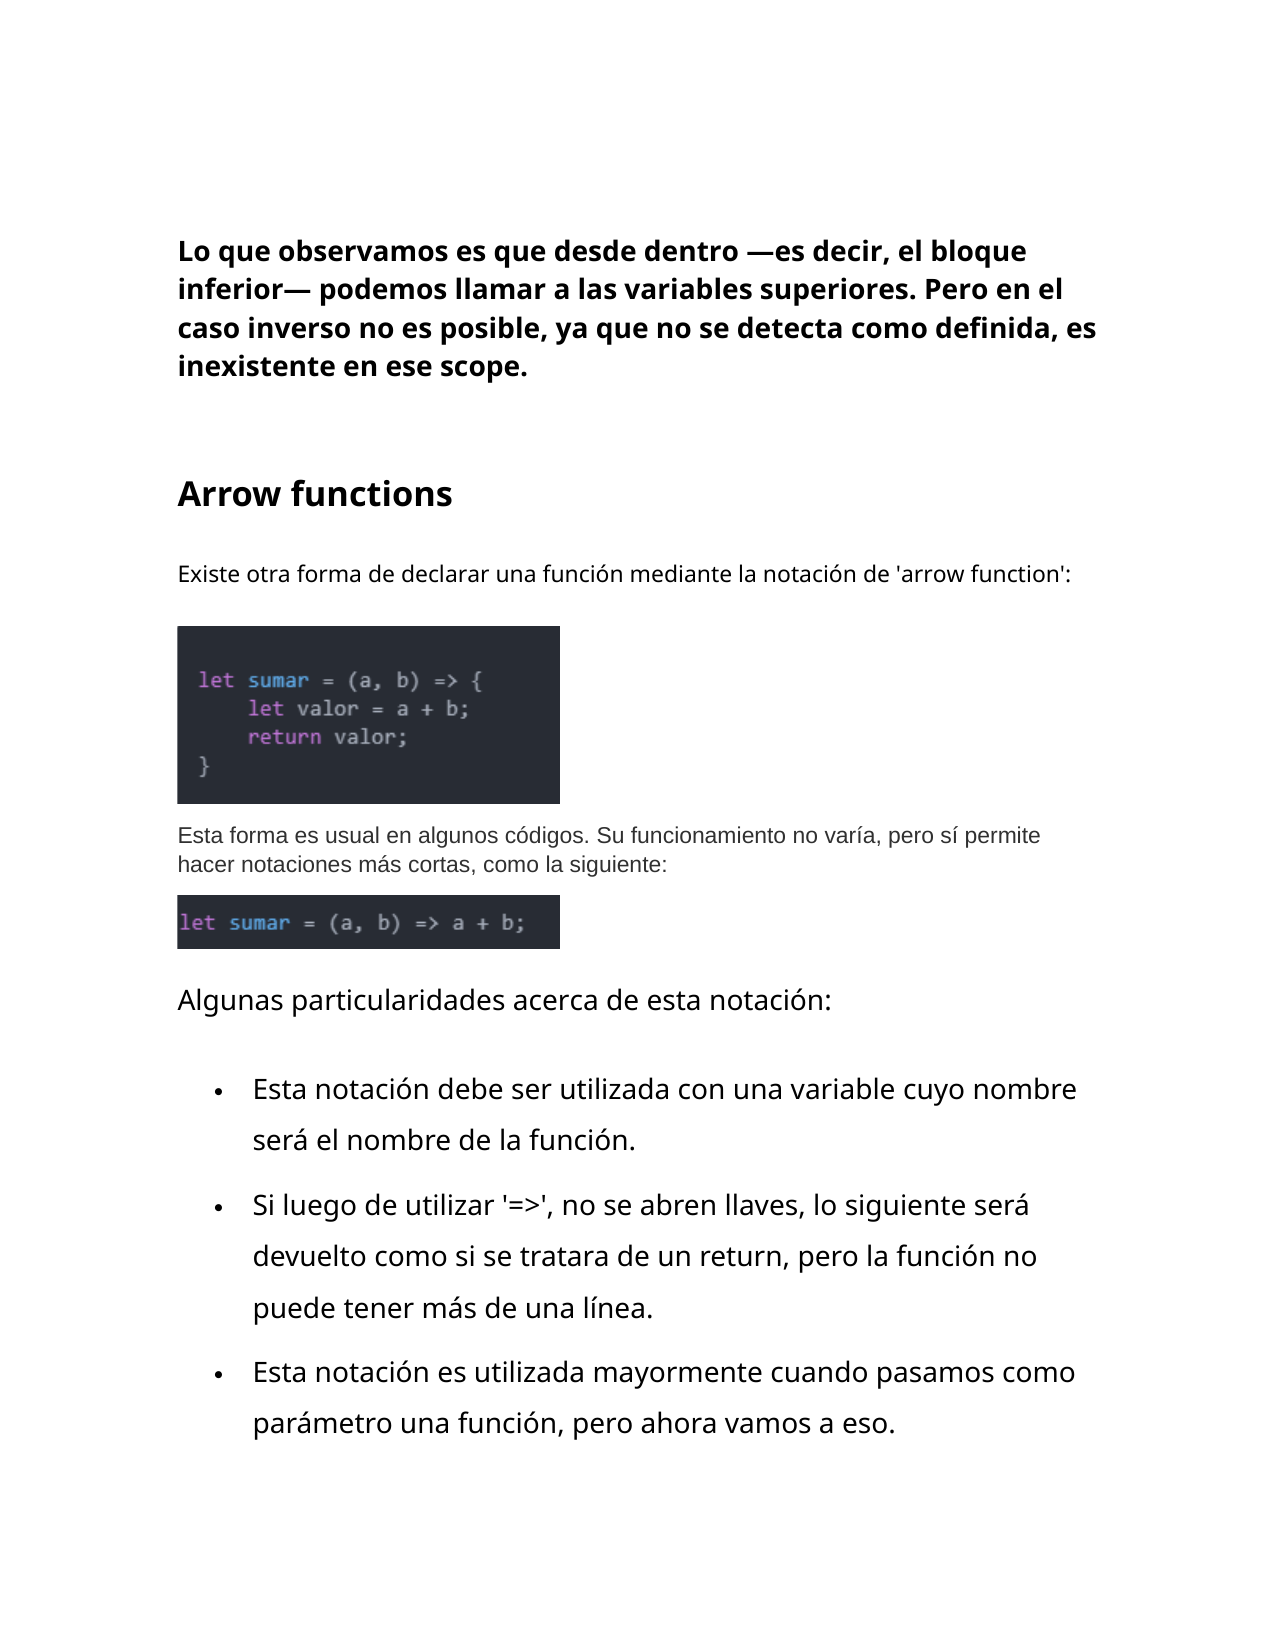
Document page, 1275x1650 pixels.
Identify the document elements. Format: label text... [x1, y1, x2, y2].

list Esta notación es utilizada mayormente cuando pasamos como parámetro una función, pero ahora vamos a eso. [215, 1339, 1098, 1442]
picture [177, 895, 560, 949]
text Algunas particularidades acerca de esta notación: [177, 980, 1098, 1018]
text Lo que observamos es que desde dentro —es decir, el bloque inferior— podemos llamar a las variables superiores. Pero en el caso inverso no es posible, ya que no se detecta como definida, es inexistente en ese scope. [177, 231, 1098, 384]
picture [177, 626, 560, 804]
list Esta notación debe ser utilizada con una variable cuyo nombre será el nombre de la función. [215, 1056, 1098, 1159]
list Si luego de utilizar '=>', no se abren llaves, lo siguiente será devuelto como si se tratara de un return, pero la función no puede tener más de una línea. [215, 1172, 1098, 1326]
text Existe otra forma de declarar una función mediante la notación de 'arrow function': [177, 558, 1098, 589]
text Esta forma es usual en algunos códigos. Su funcionamiento no varía, pero sí permite hacer notaciones más cortas, como la siguiente: [177, 822, 1098, 877]
subtitle Arrow functions [177, 470, 1098, 517]
